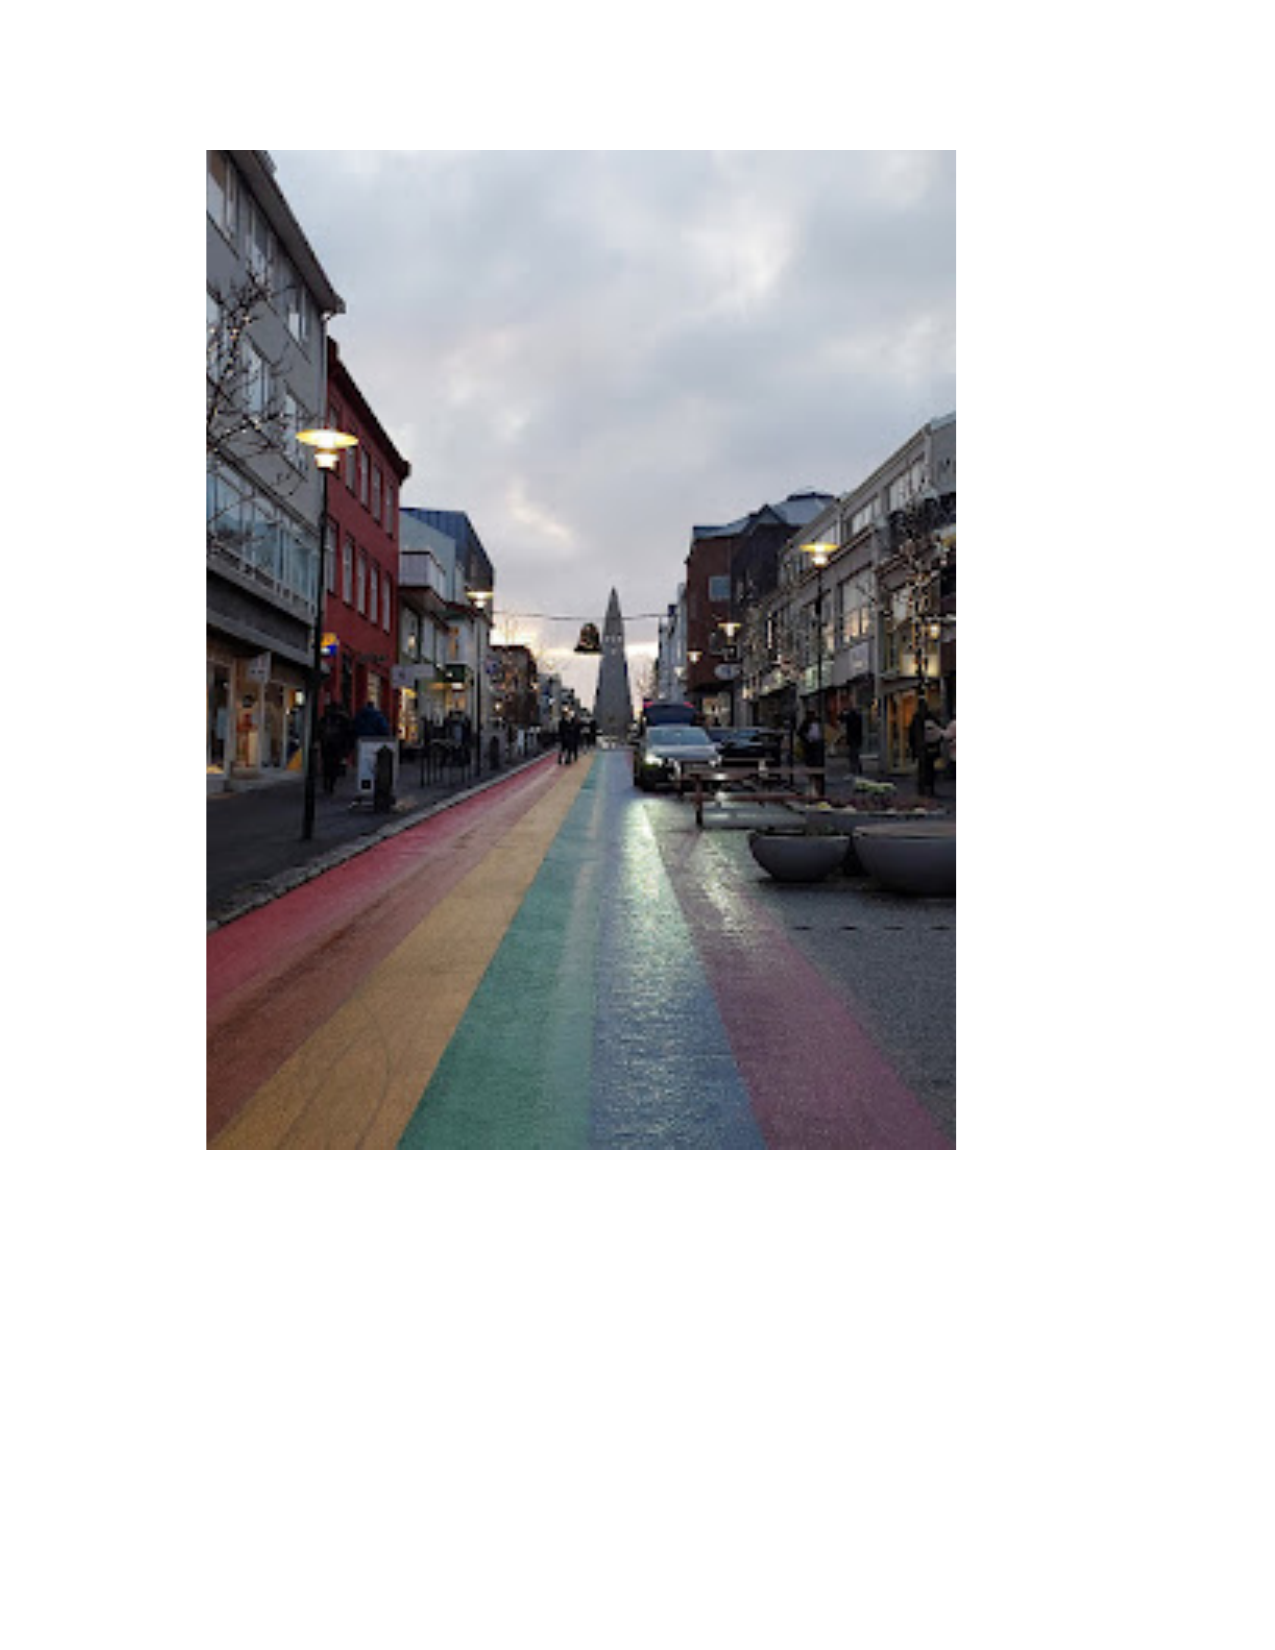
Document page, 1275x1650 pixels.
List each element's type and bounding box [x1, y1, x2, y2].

picture [206, 150, 957, 1150]
